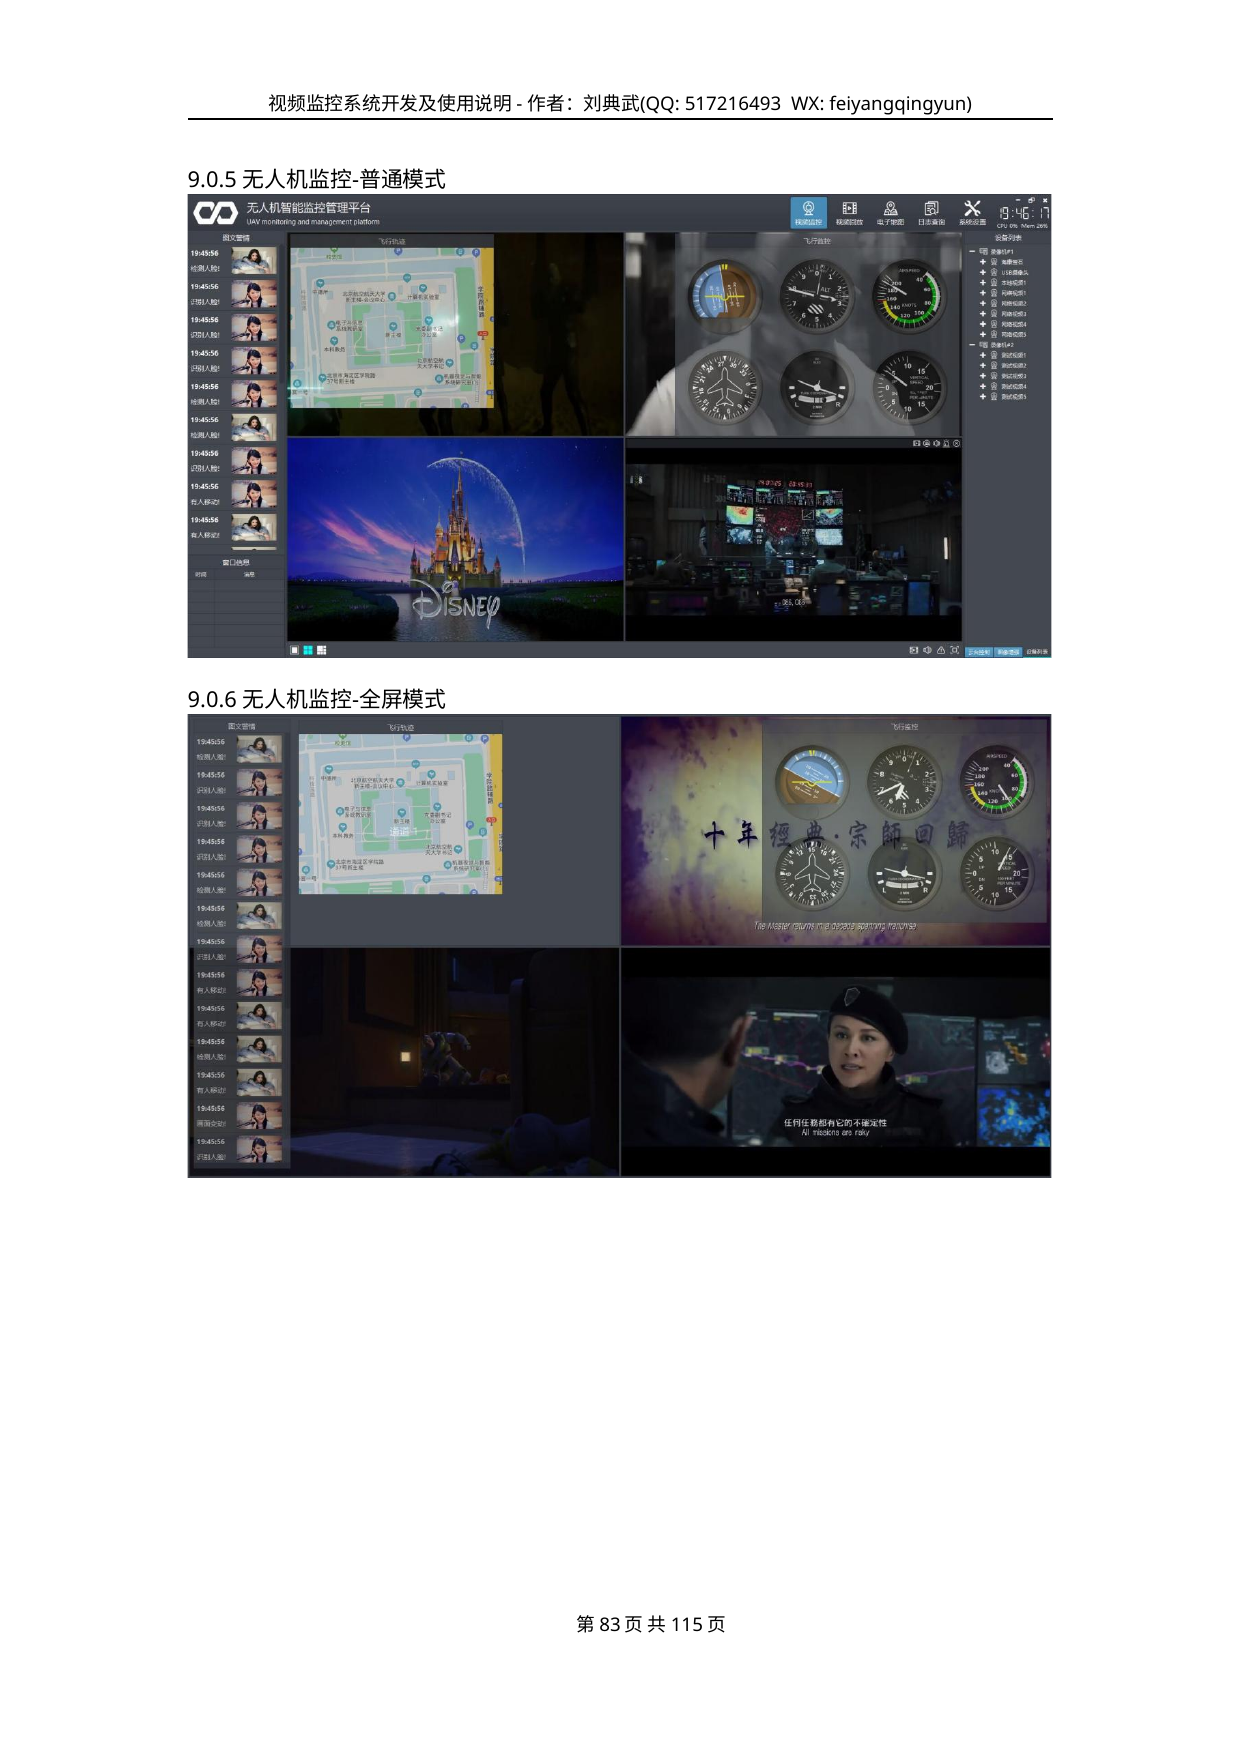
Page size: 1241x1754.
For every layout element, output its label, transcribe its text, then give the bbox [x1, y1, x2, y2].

text 9.0.5 无人机监控-普通模式 [187, 162, 1053, 194]
picture [187, 194, 1052, 658]
picture [187, 714, 1052, 1178]
text 9.0.6 无人机监控-全屏模式 [187, 682, 1053, 714]
